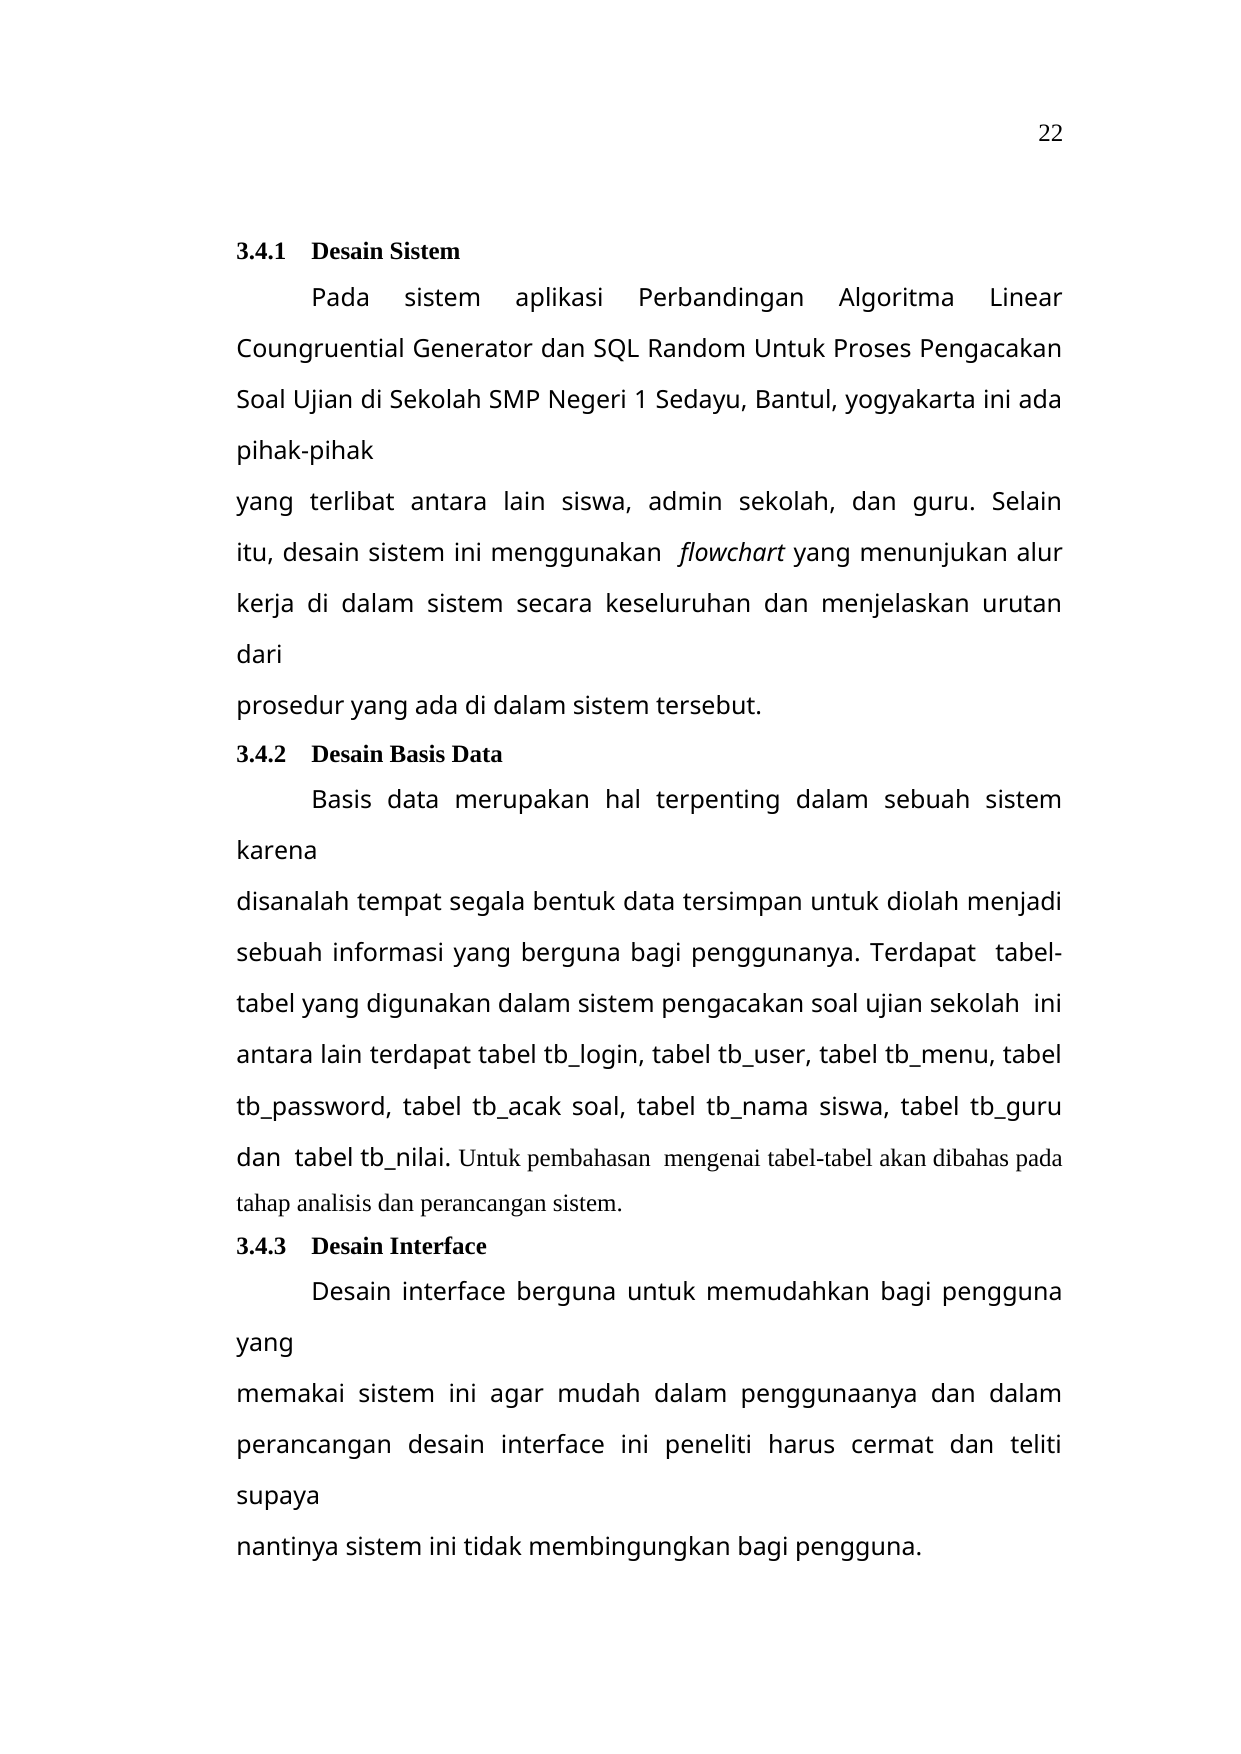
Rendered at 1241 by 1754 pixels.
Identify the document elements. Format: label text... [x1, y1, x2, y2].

text Basis data merupakan hal terpenting dalam sebuah sistem karena disanalah tempat segala bentuk data tersimpan untuk diolah menjadi sebuah informasi yang berguna bagi penggunanya. Terdapat tabel-tabel yang digunakan dalam sistem pengacakan soal ujian sekolah ini antara lain terdapat tabel tb_login, tabel tb_user, tabel tb_menu, tabel tb_password, tabel tb_acak soal, tabel tb_nama siswa, tabel tb_guru dan tabel tb_nilai. Untuk pembahasan mengenai tabel-tabel akan dibahas pada tahap analisis dan perancangan sistem. [236, 782, 1063, 1216]
subtitle Desain Basis Data [236, 739, 1063, 767]
subtitle Desain Sistem [236, 236, 1063, 265]
text Desain interface berguna untuk memudahkan bagi pengguna yang memakai sistem ini agar mudah dalam penggunaanya dan dalam perancangan desain interface ini peneliti harus cermat dan teliti supaya nantinya sistem ini tidak membingungkan bagi pengguna. [236, 1274, 1063, 1563]
text Pada sistem aplikasi Perbandingan Algoritma Linear Coungruential Generator dan SQL Random Untuk Proses Pengacakan Soal Ujian di Sekolah SMP Negeri 1 Sedayu, Bantul, yogyakarta ini ada pihak-pihak yang terlibat antara lain siswa, admin sekolah, dan guru. Selain itu, desain sistem ini menggunakan flowchart yang menunjukan alur kerja di dalam sistem secara keseluruhan dan menjelaskan urutan dari prosedur yang ada di dalam sistem tersebut. [236, 279, 1063, 722]
subtitle Desain Interface [236, 1231, 1063, 1259]
